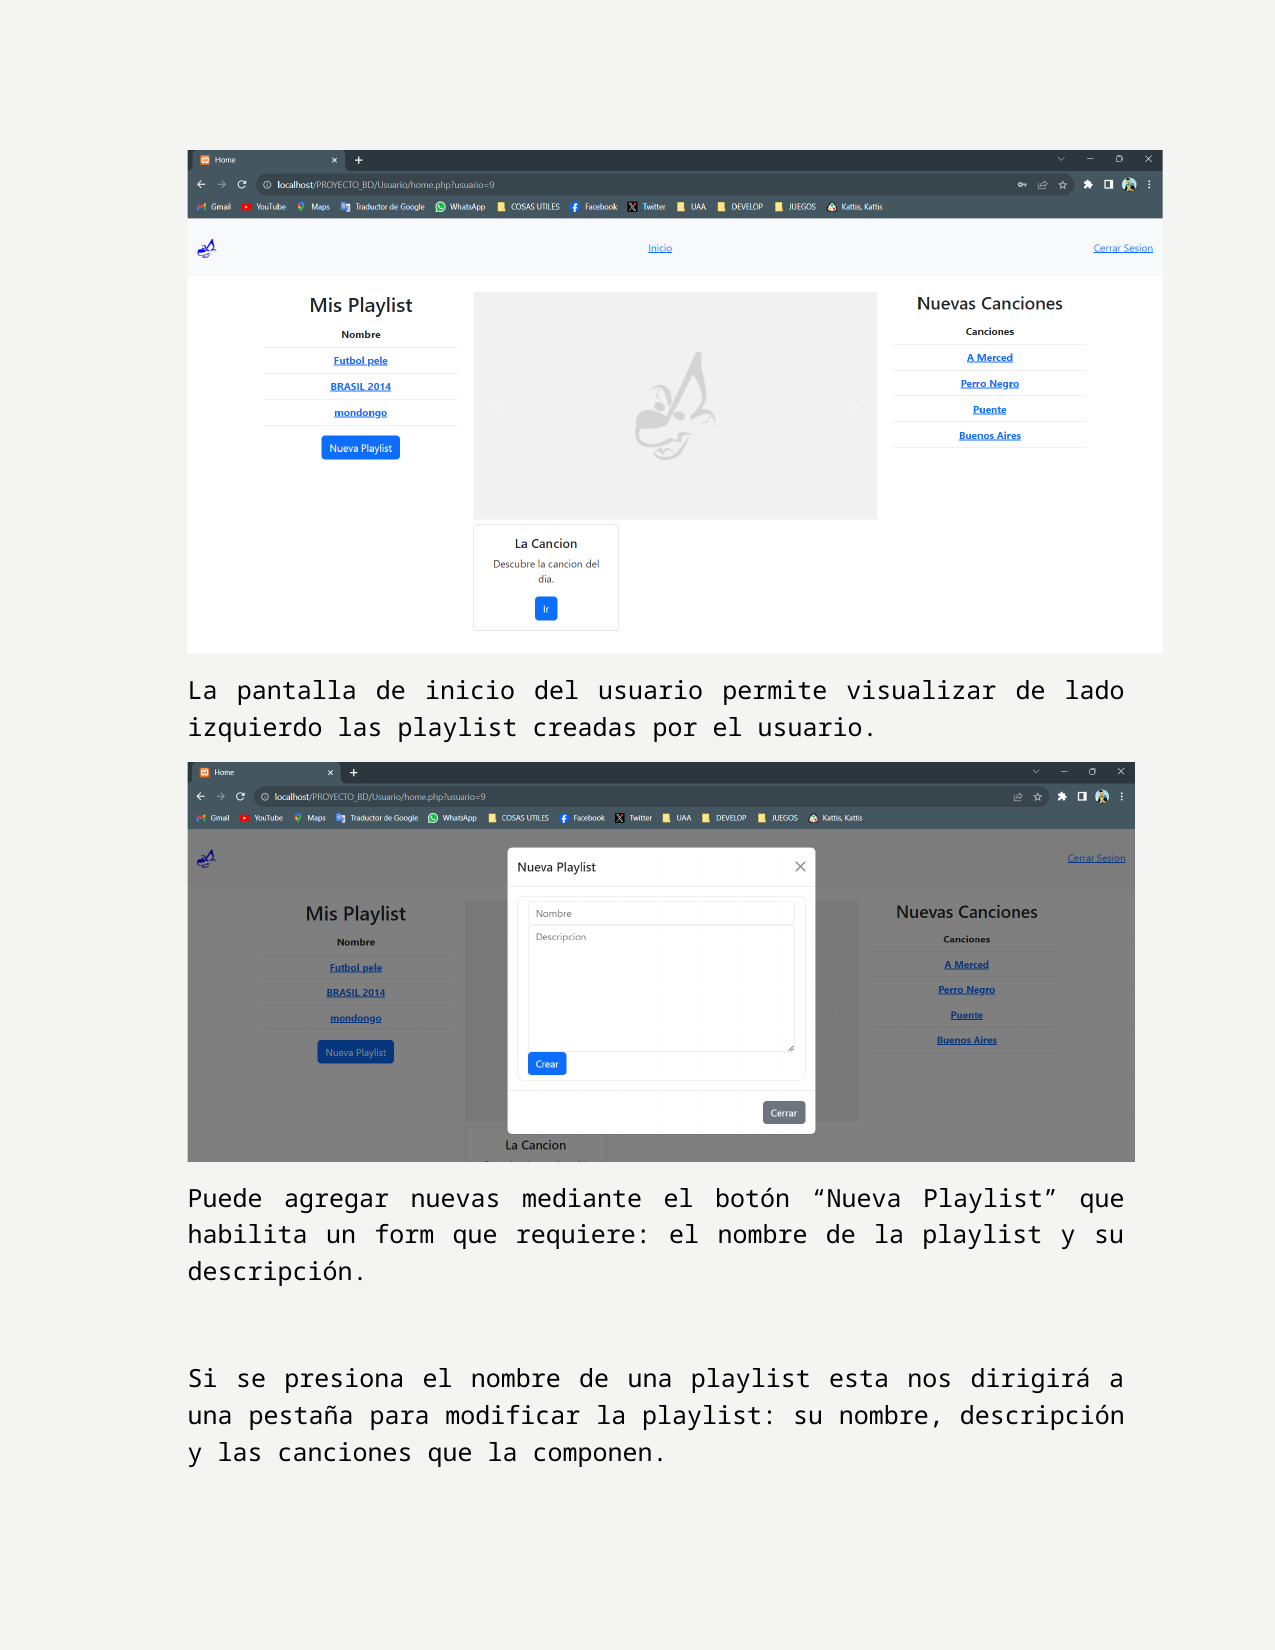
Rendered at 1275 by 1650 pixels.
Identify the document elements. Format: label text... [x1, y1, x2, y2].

text La pantalla de inicio del usuario permite visualizar de lado izquierdo las playlist creadas por el usuario. [187, 673, 1125, 743]
picture [187, 150, 1163, 654]
text Si se presiona el nombre de una playlist esta nos dirigirá a una pestaña para modificar la playlist: su nombre, descripción y las canciones que la componen. [187, 1361, 1125, 1468]
text Puede agregar nuevas mediante el botón “Nueva Playlist” que habilita un form que requiere: el nombre de la playlist y su descripción. [187, 1180, 1125, 1288]
picture [187, 762, 1135, 1162]
